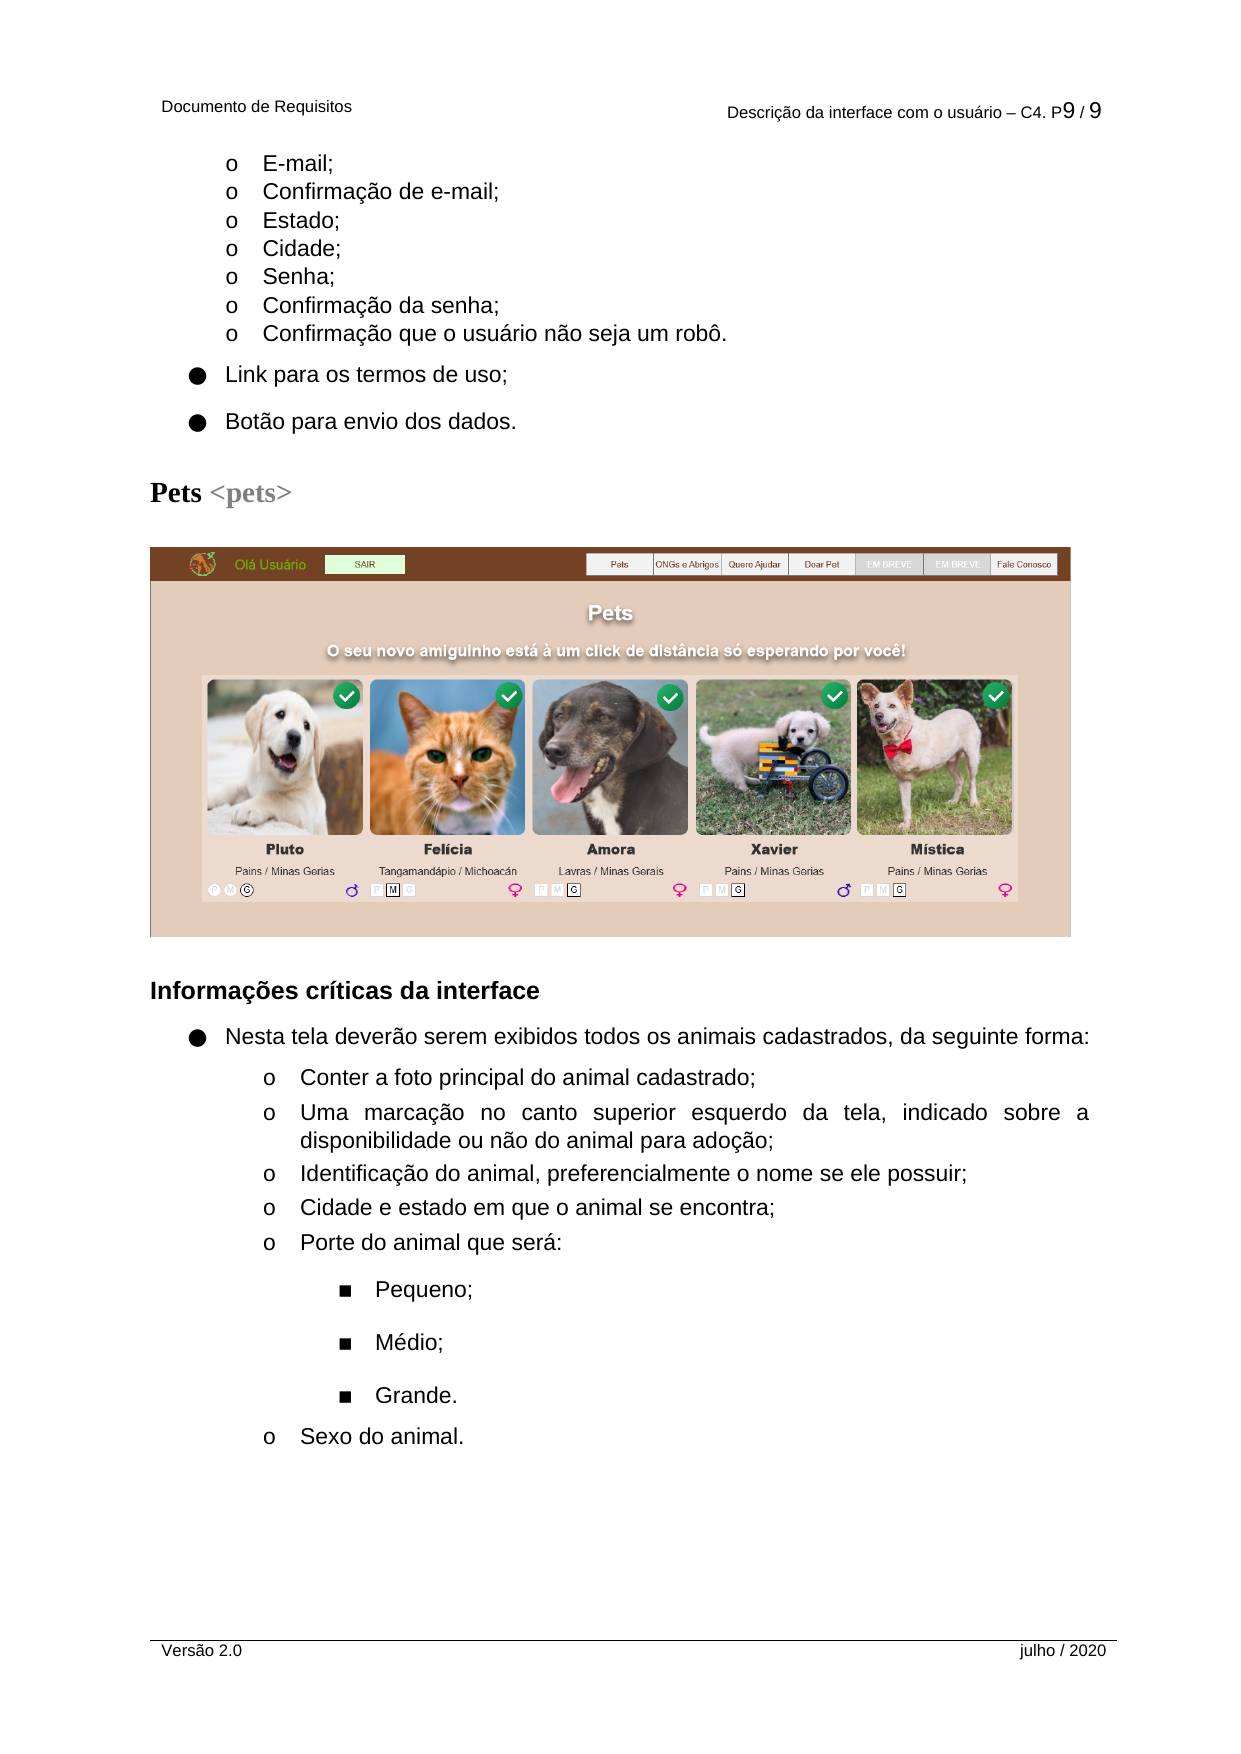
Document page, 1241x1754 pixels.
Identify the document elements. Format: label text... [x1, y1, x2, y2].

list Confirmação que o usuário não seja um robô. [225, 320, 1090, 348]
list Grande. [337, 1370, 1090, 1417]
list Senha; [225, 263, 1090, 292]
list Botão para envio dos dados. [187, 395, 1090, 442]
list E-mail; [225, 150, 1090, 178]
list Médio; [337, 1316, 1090, 1363]
list Uma marcação no canto superior esquerdo da tela, indicado sobre a disponibilidade ou não do animal para adoção; [262, 1098, 1090, 1153]
list Cidade; [225, 235, 1090, 263]
text Informações críticas da interface [150, 976, 1090, 1004]
list Porte do animal que será: [262, 1229, 1090, 1257]
list Nesta tela deverão serem exibidos todos os animais cadastrados, da seguinte forma: [187, 1011, 1090, 1058]
list Sexo do animal. [262, 1423, 1090, 1451]
list Estado; [225, 207, 1090, 235]
subtitle Pets <pets> [150, 475, 1090, 508]
list Pequeno; [337, 1263, 1090, 1310]
list Cidade e estado em que o animal se encontra; [262, 1194, 1090, 1222]
picture [150, 547, 1071, 937]
list Confirmação de e-mail; [225, 178, 1090, 207]
list Link para os termos de uso; [187, 348, 1090, 395]
list Confirmação da senha; [225, 292, 1090, 320]
list Identificação do animal, preferencialmente o nome se ele possuir; [262, 1159, 1090, 1188]
list Conter a foto principal do animal cadastrado; [262, 1064, 1090, 1092]
